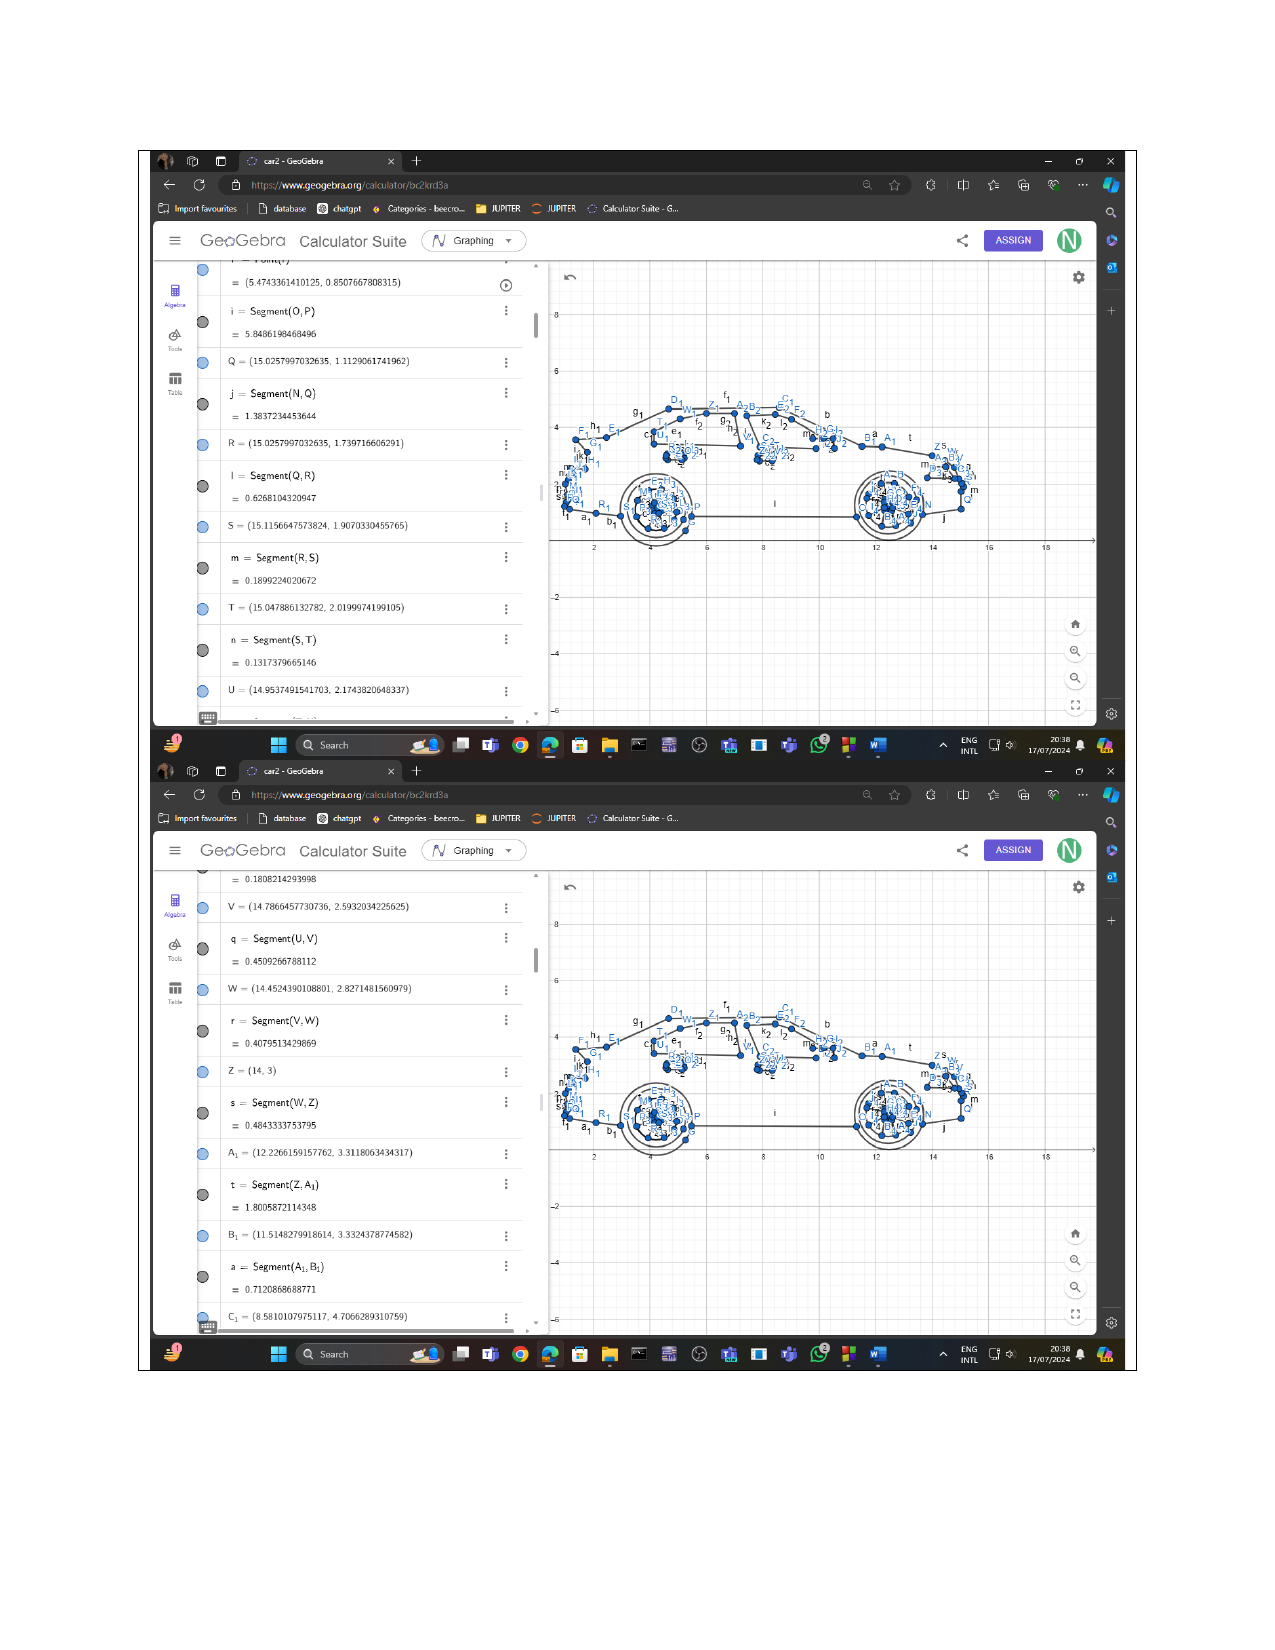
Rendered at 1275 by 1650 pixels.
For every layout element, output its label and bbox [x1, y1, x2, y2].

table_cell [1125, 151, 1136, 1370]
table_cell [139, 151, 150, 1370]
picture [150, 151, 1125, 1370]
